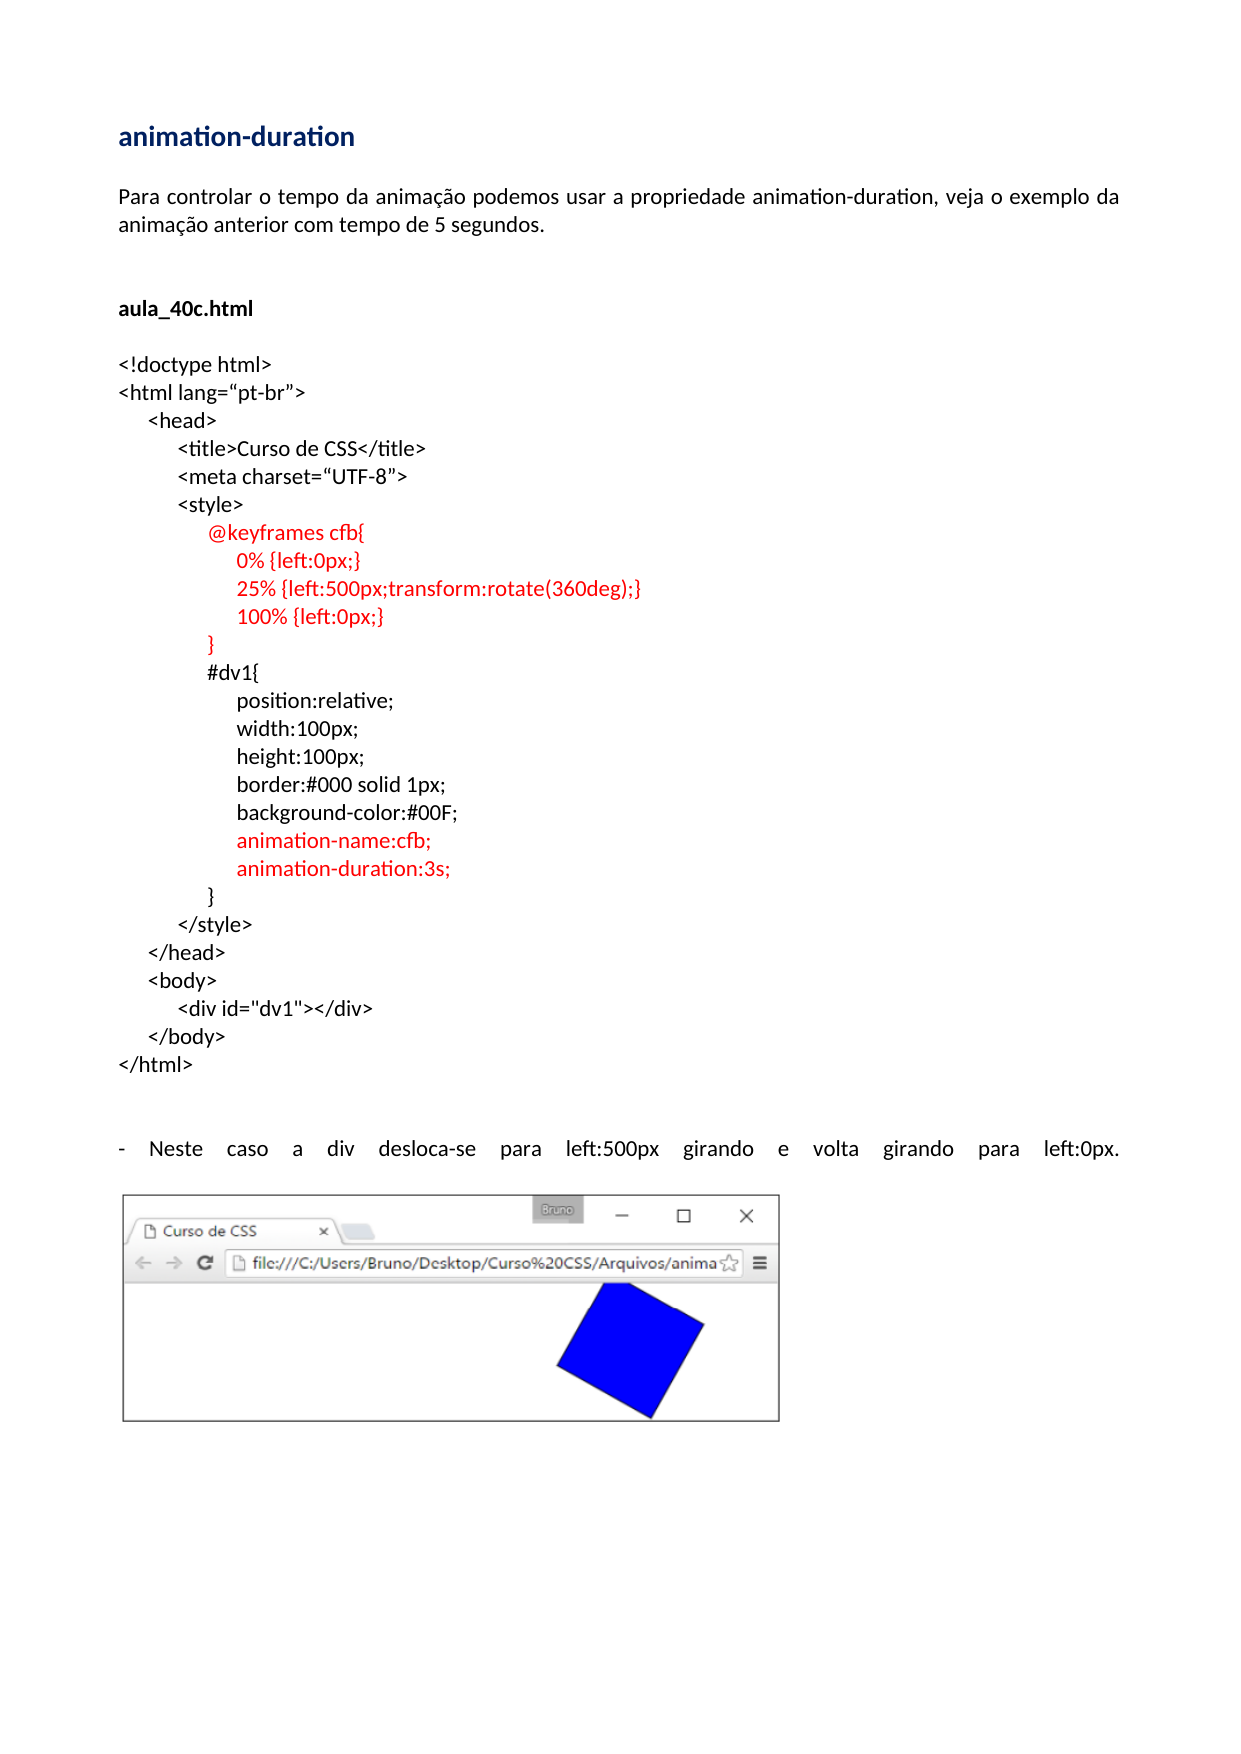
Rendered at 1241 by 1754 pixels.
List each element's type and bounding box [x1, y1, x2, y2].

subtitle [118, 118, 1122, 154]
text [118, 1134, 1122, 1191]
picture [118, 1190, 782, 1423]
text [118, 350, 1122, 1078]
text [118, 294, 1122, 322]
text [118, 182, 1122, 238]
